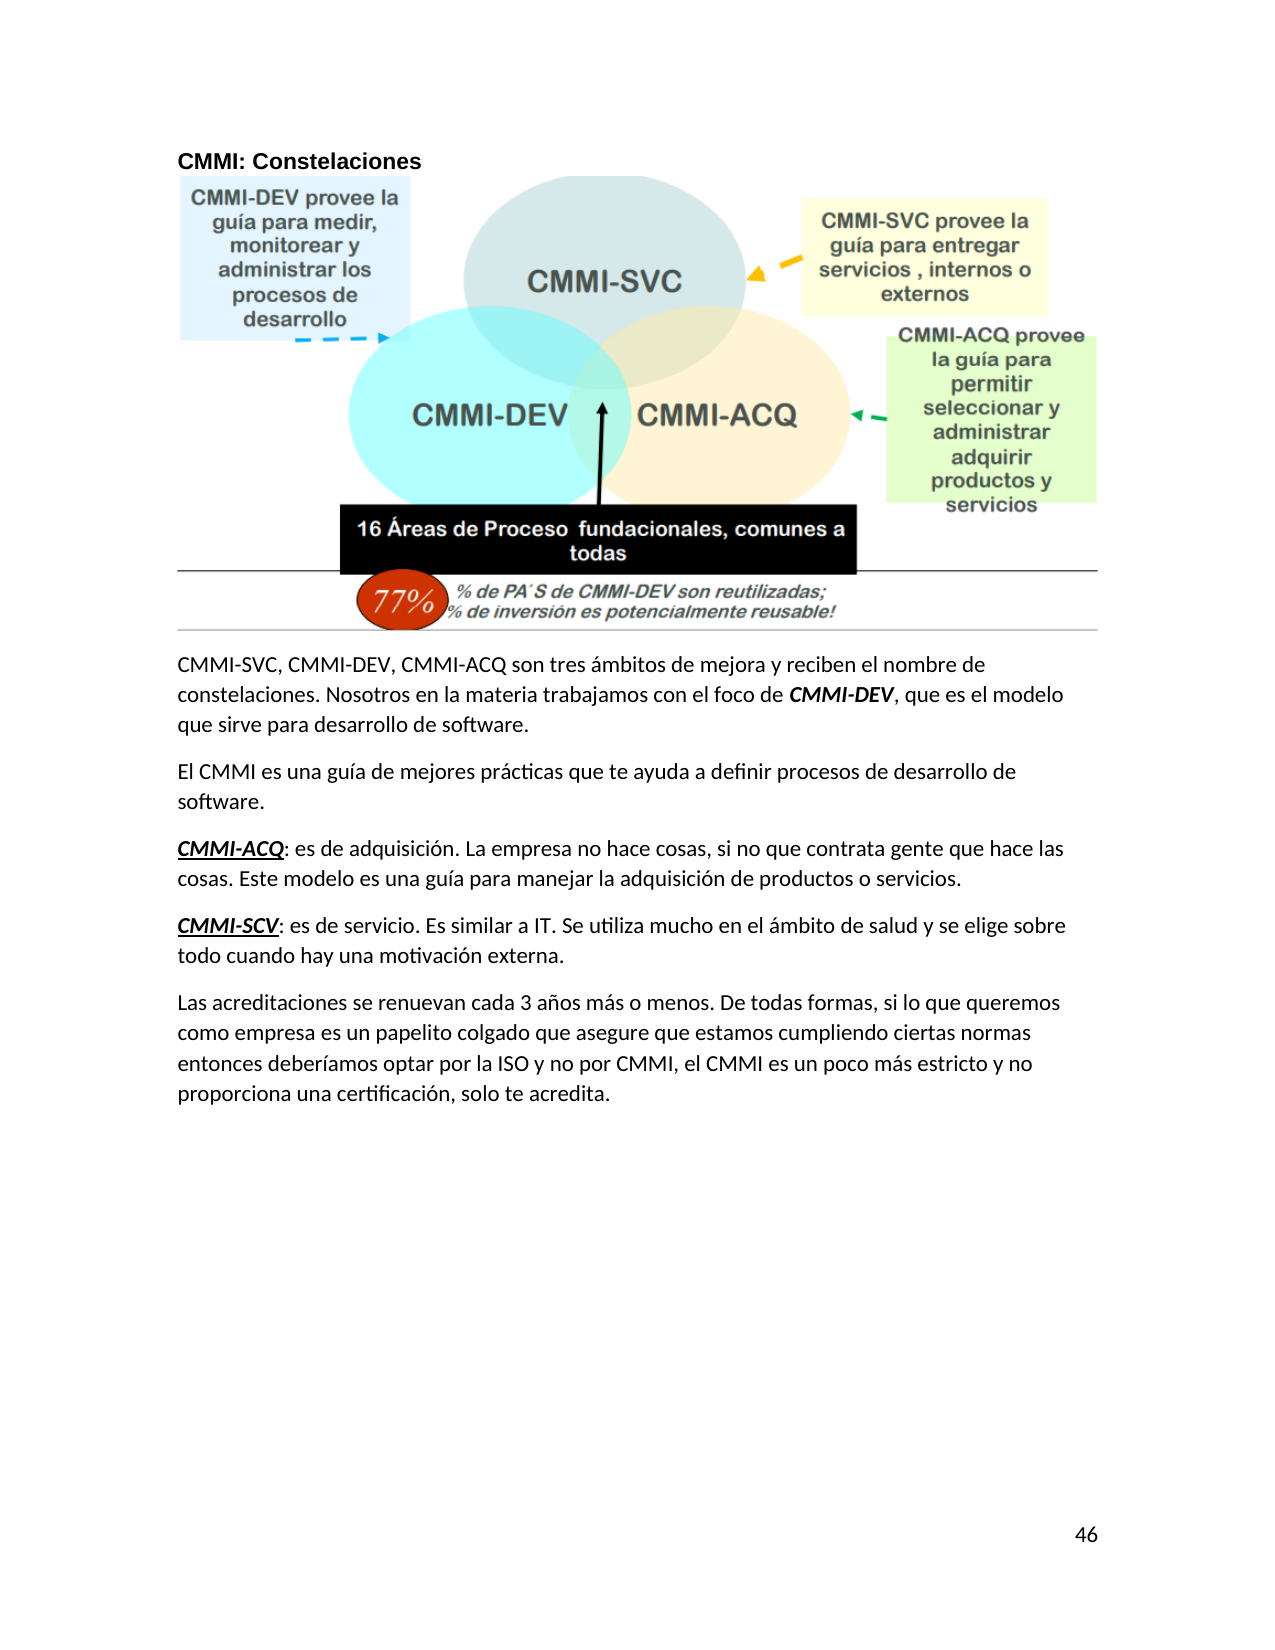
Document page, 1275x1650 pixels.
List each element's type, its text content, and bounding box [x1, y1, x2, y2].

picture [177, 176, 1098, 631]
text Las acreditaciones se renuevan cada 3 años más o menos. De todas formas, si lo que queremos como empresa es un papelito colgado que asegure que estamos cumpliendo ciertas normas entonces deberíamos optar por la ISO y no por CMMI, el CMMI es un poco más estricto y no proporciona una certificación, solo te acredita. [177, 988, 1098, 1107]
text CMMI-ACQ: es de adquisición. La empresa no hace cosas, si no que contrata gente que hace las cosas. Este modelo es una guía para manejar la adquisición de productos o servicios. [177, 834, 1098, 892]
subtitle CMMI: Constelaciones [177, 148, 1098, 174]
text El CMMI es una guía de mejores prácticas que te ayuda a definir procesos de desarrollo de software. [177, 757, 1098, 815]
text CMMI-SVC, CMMI-DEV, CMMI-ACQ son tres ámbitos de mejora y reciben el nombre de constelaciones. Nosotros en la materia trabajamos con el foco de CMMI-DEV, que es el modelo que sirve para desarrollo de software. [177, 650, 1098, 738]
text CMMI-SCV: es de servicio. Es similar a IT. Se utiliza mucho en el ámbito de salud y se elige sobre todo cuando hay una motivación externa. [177, 911, 1098, 969]
